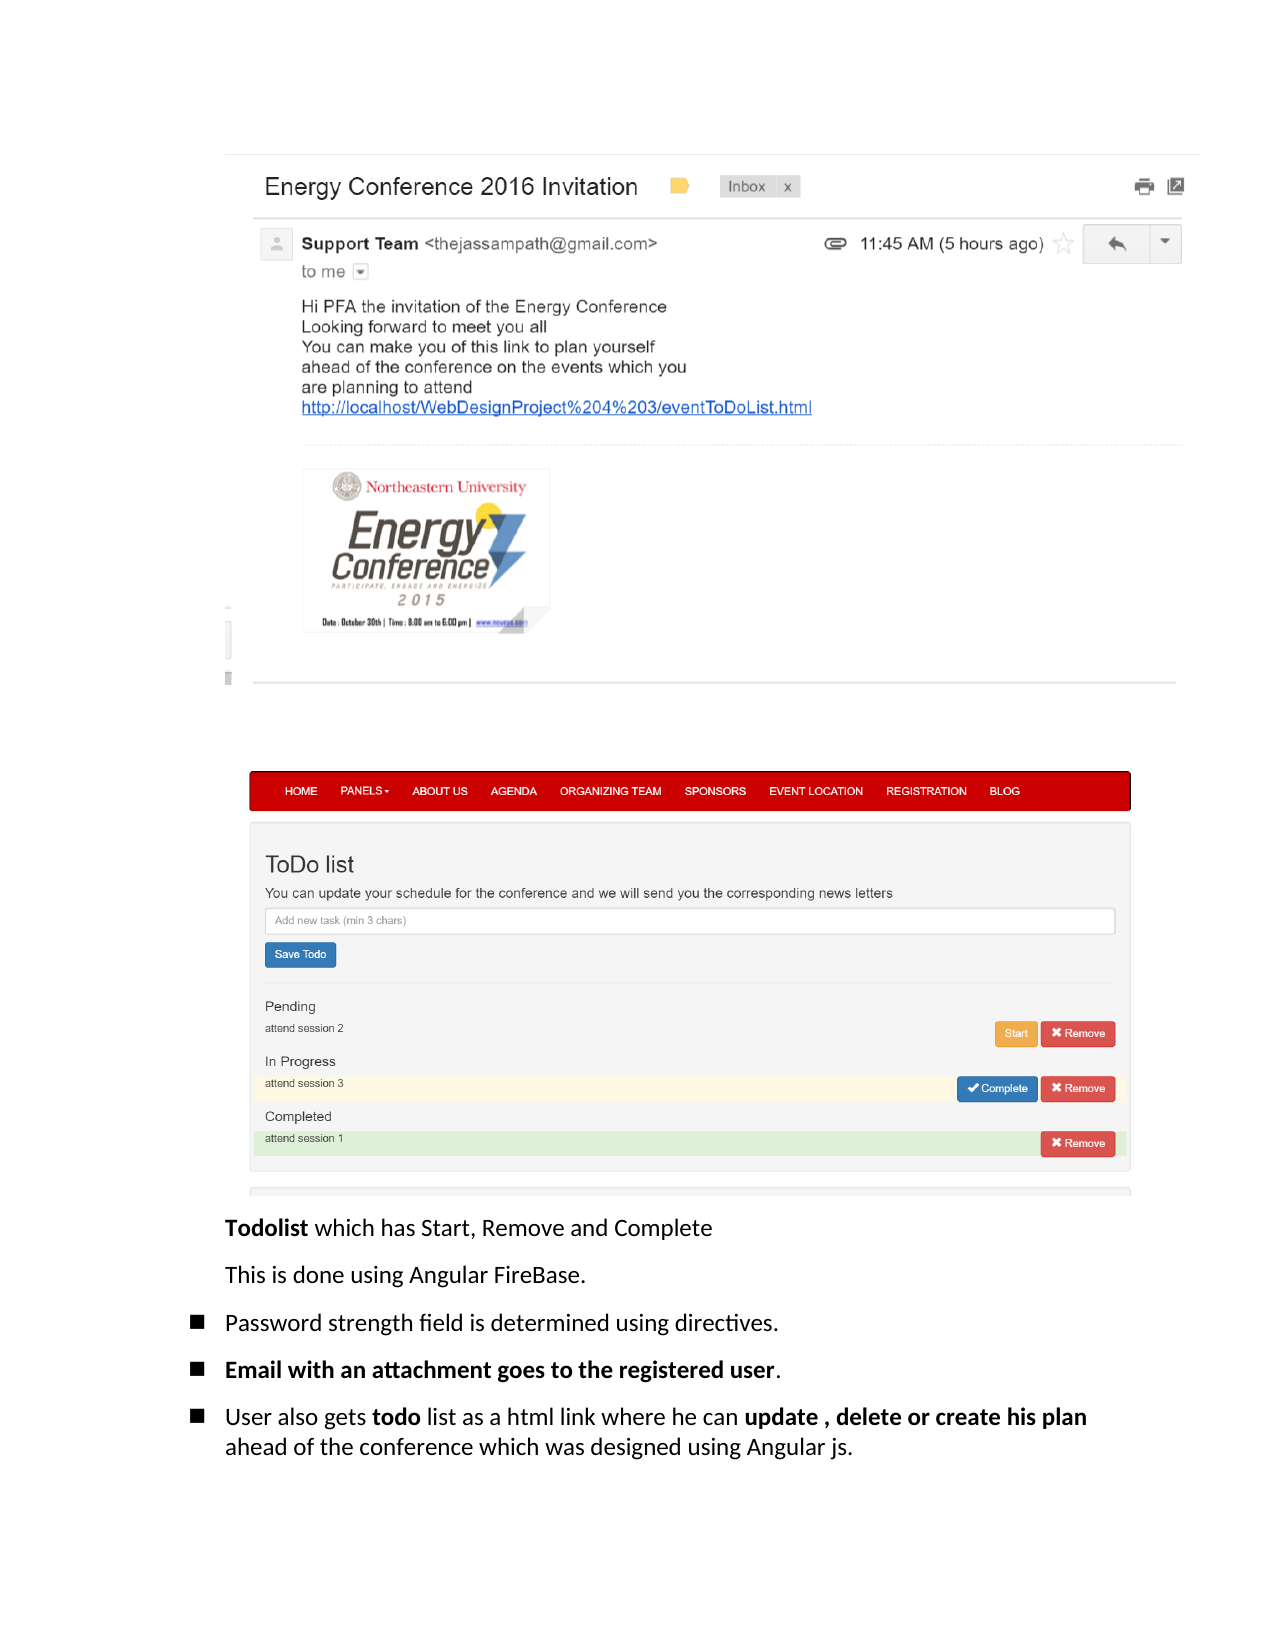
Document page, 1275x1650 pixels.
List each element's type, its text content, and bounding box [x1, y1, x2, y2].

picture [225, 748, 1200, 1196]
list Email with an attachment goes to the registered user. [187, 1354, 1125, 1384]
text This is done using Angular FireBase. [225, 1259, 1125, 1290]
list User also gets todo list as a html link where he can update , delete or create his plan ahead of the conference which was designed using Angular js. [187, 1401, 1125, 1462]
text Todolist which has Start, Remove and Complete [225, 1212, 1125, 1243]
list Password strength field is determined using directives. [187, 1307, 1125, 1337]
picture [225, 150, 1200, 685]
